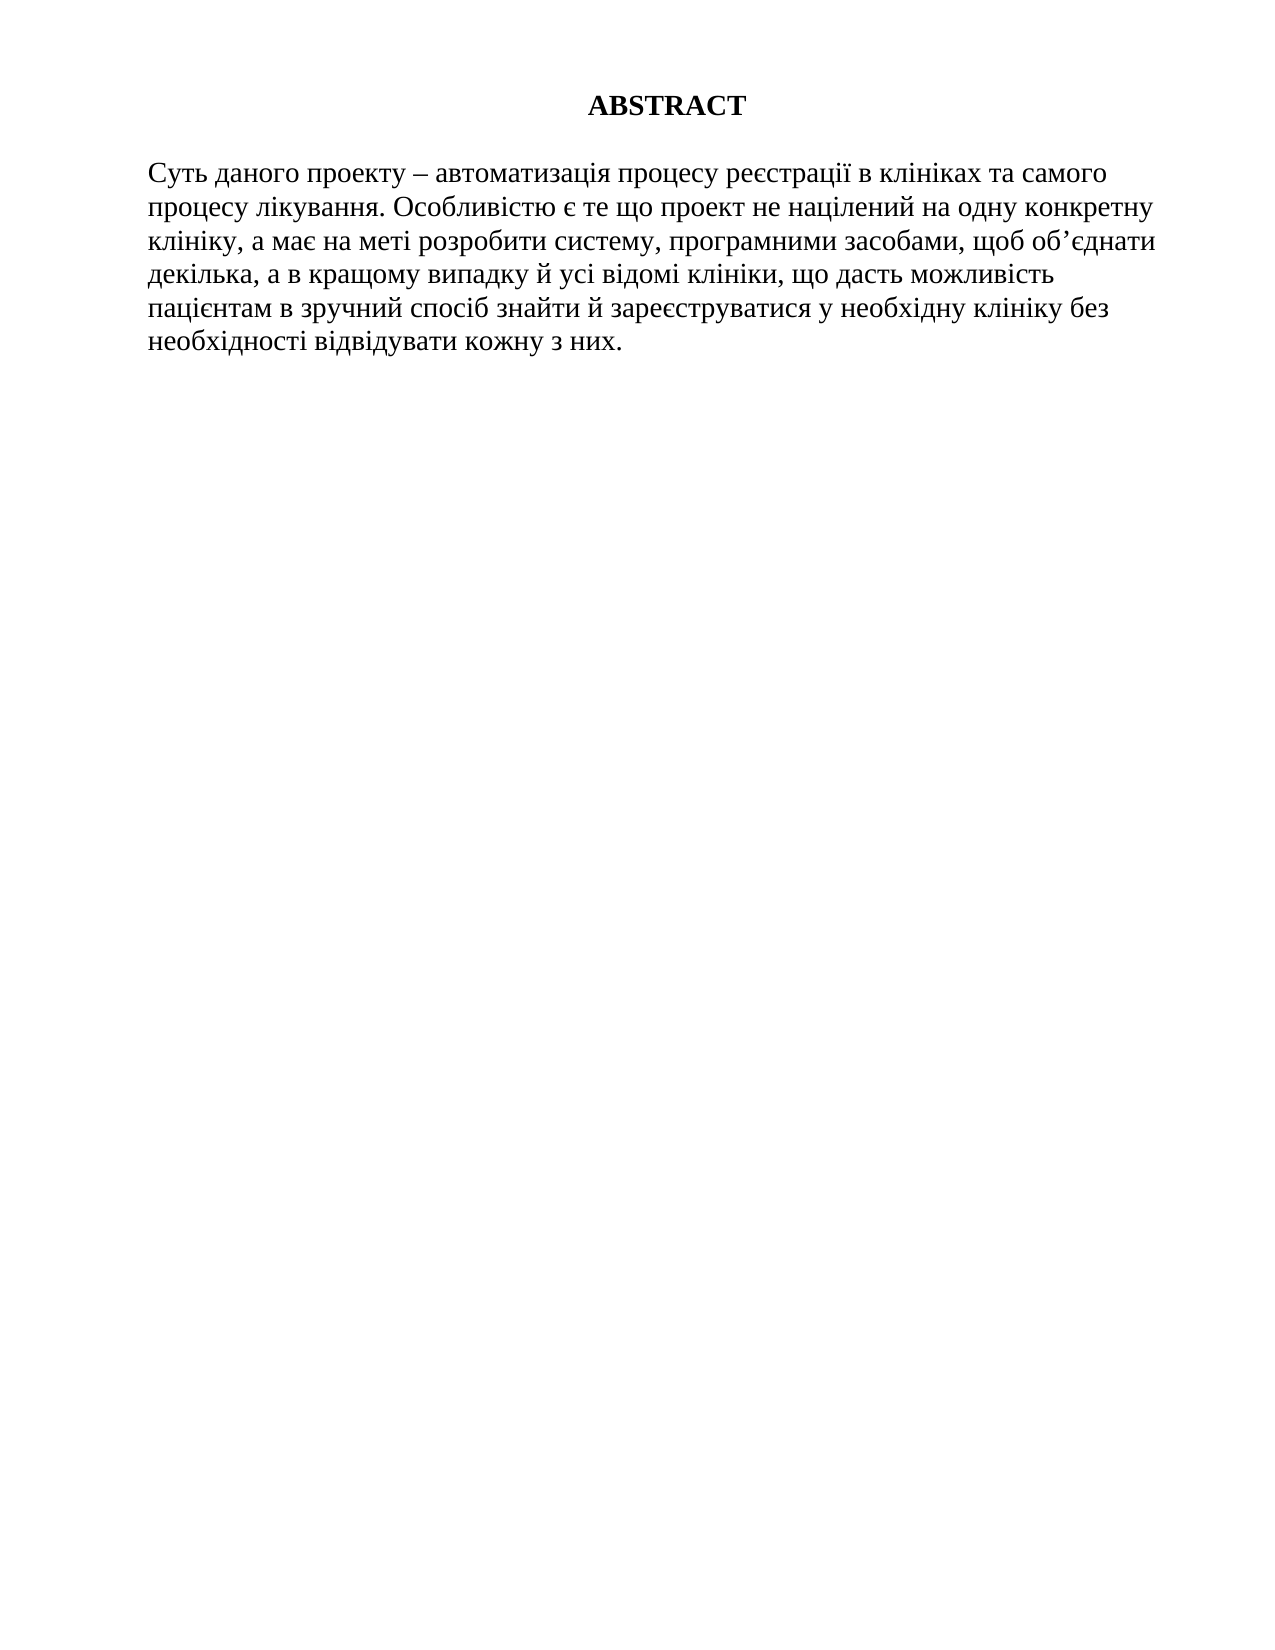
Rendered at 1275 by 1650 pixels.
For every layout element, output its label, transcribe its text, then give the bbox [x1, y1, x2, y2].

text Суть даного проекту – автоматизація процесу реєстрації в клініках та самого процесу лікування. Особливістю є те що проект не націлений на одну конкретну клініку, а має на меті розробити систему, програмними засобами, щоб об’єднати декілька, а в кращому випадку й усі відомі клініки, що дасть можливість пацієнтам в зручний спосіб знайти й зареєструватися у необхідну клініку без необхідності відвідувати кожну з них. [148, 156, 1186, 357]
text ABSTRACT [148, 88, 1186, 122]
